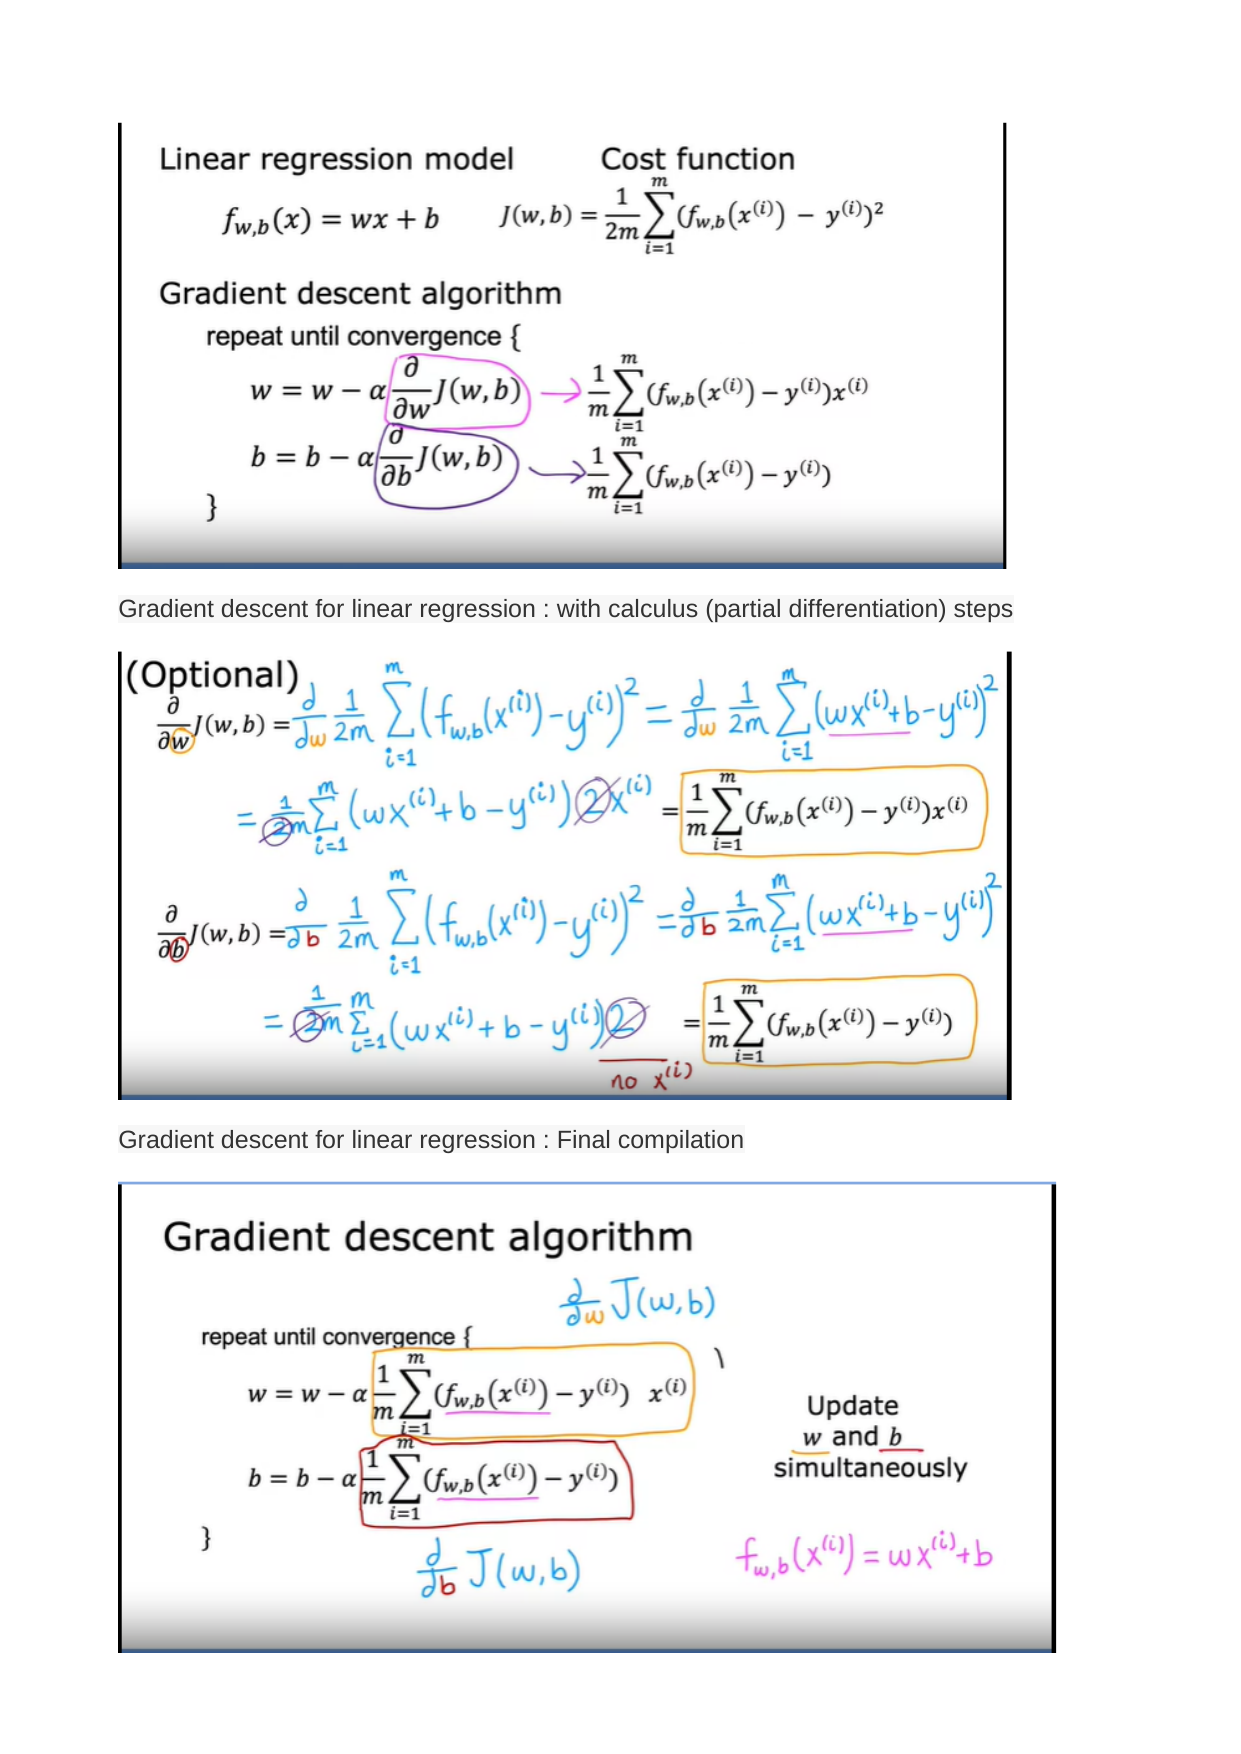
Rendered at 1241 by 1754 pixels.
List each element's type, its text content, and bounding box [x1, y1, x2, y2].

picture [118, 648, 1012, 1100]
picture [118, 1178, 1057, 1653]
text Gradient descent for linear regression : Final compilation [118, 1124, 1122, 1153]
subtitle Gradient descent for linear regression : with calculus (partial differentiation) steps [118, 594, 1122, 623]
picture [118, 118, 1007, 569]
